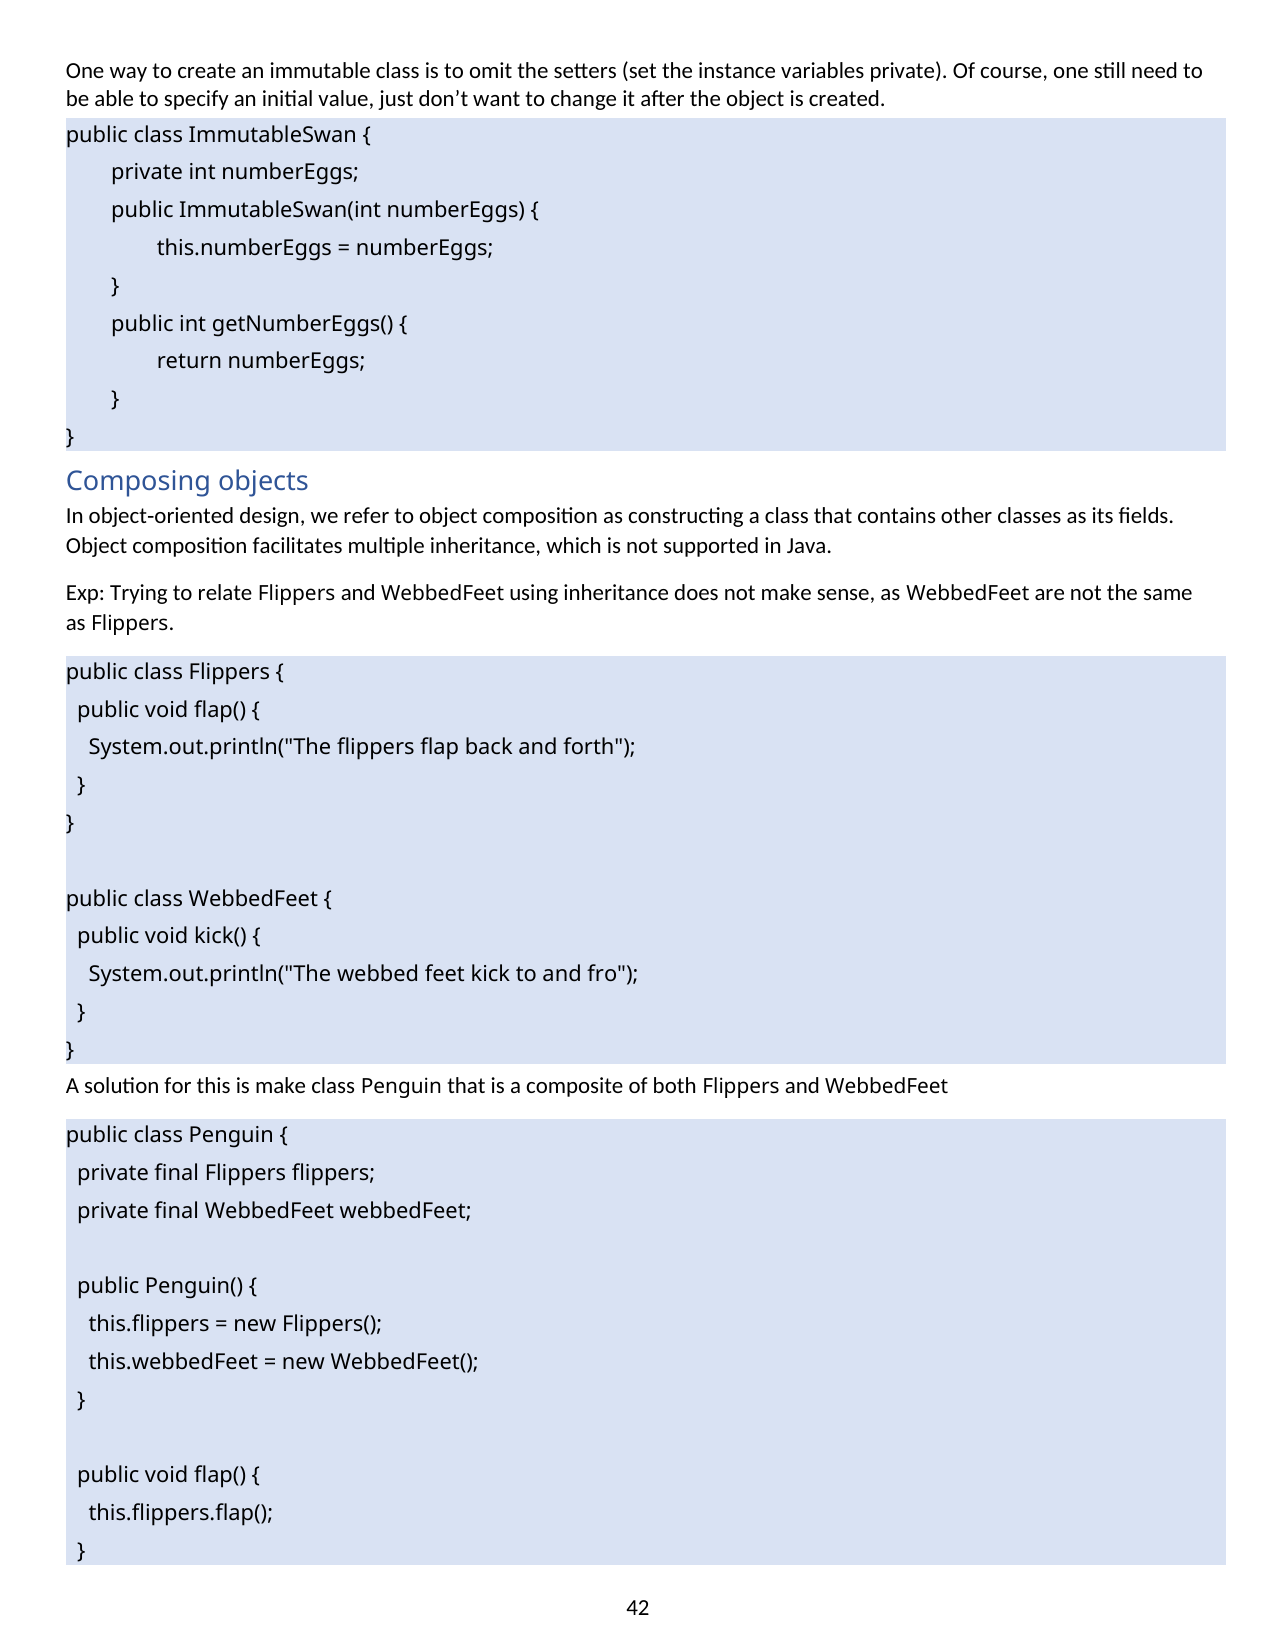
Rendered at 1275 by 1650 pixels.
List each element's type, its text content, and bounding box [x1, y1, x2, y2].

text this.numberEggs = numberEggs; [66, 232, 1226, 262]
text } [66, 996, 1226, 1026]
text private int numberEggs; [66, 156, 1226, 186]
text public class Flippers { [66, 656, 1226, 686]
text Exp: Trying to relate Flippers and WebbedFeet using inheritance does not make sense, as WebbedFeet are not the same as Flippers. [66, 578, 1209, 637]
text public Penguin() { [66, 1270, 1226, 1300]
text } [66, 807, 1226, 837]
text public ImmutableSwan(int numberEggs) { [66, 194, 1226, 224]
text public int getNumberEggs() { [66, 308, 1226, 337]
text A solution for this is make class Penguin that is a composite of both Flippers and WebbedFeet [66, 1072, 1209, 1100]
text } [66, 421, 1226, 451]
text } [66, 1384, 1226, 1413]
text } [66, 769, 1226, 799]
text this.flippers = new Flippers(); [66, 1308, 1226, 1338]
text this.webbedFeet = new WebbedFeet(); [66, 1346, 1226, 1376]
text } [66, 1535, 1226, 1565]
text } [66, 1034, 1226, 1064]
text One way to create an immutable class is to omit the setters (set the instance variables private). Of course, one still need to be able to specify an initial value, just don’t want to change it after the object is created. [66, 56, 1209, 112]
text System.out.println("The webbed feet kick to and fro"); [66, 958, 1226, 988]
subtitle Composing objects [66, 461, 1209, 498]
text } [66, 270, 1226, 299]
text public class Penguin { [66, 1119, 1226, 1149]
text public void kick() { [66, 920, 1226, 950]
text return numberEggs; [66, 345, 1226, 375]
text public class ImmutableSwan { [66, 118, 1226, 148]
text } [66, 383, 1226, 413]
text System.out.println("The flippers flap back and forth"); [66, 731, 1226, 761]
text private final Flippers flippers; [66, 1157, 1226, 1187]
text public void flap() { [66, 693, 1226, 723]
text In object‐oriented design, we refer to object composition as constructing a class that contains other classes as its fields. Object composition facilitates multiple inheritance, which is not supported in Java. [66, 501, 1209, 559]
text public void flap() { [66, 1459, 1226, 1489]
text public class WebbedFeet { [66, 883, 1226, 912]
text private final WebbedFeet webbedFeet; [66, 1194, 1226, 1224]
text this.flippers.flap(); [66, 1497, 1226, 1527]
